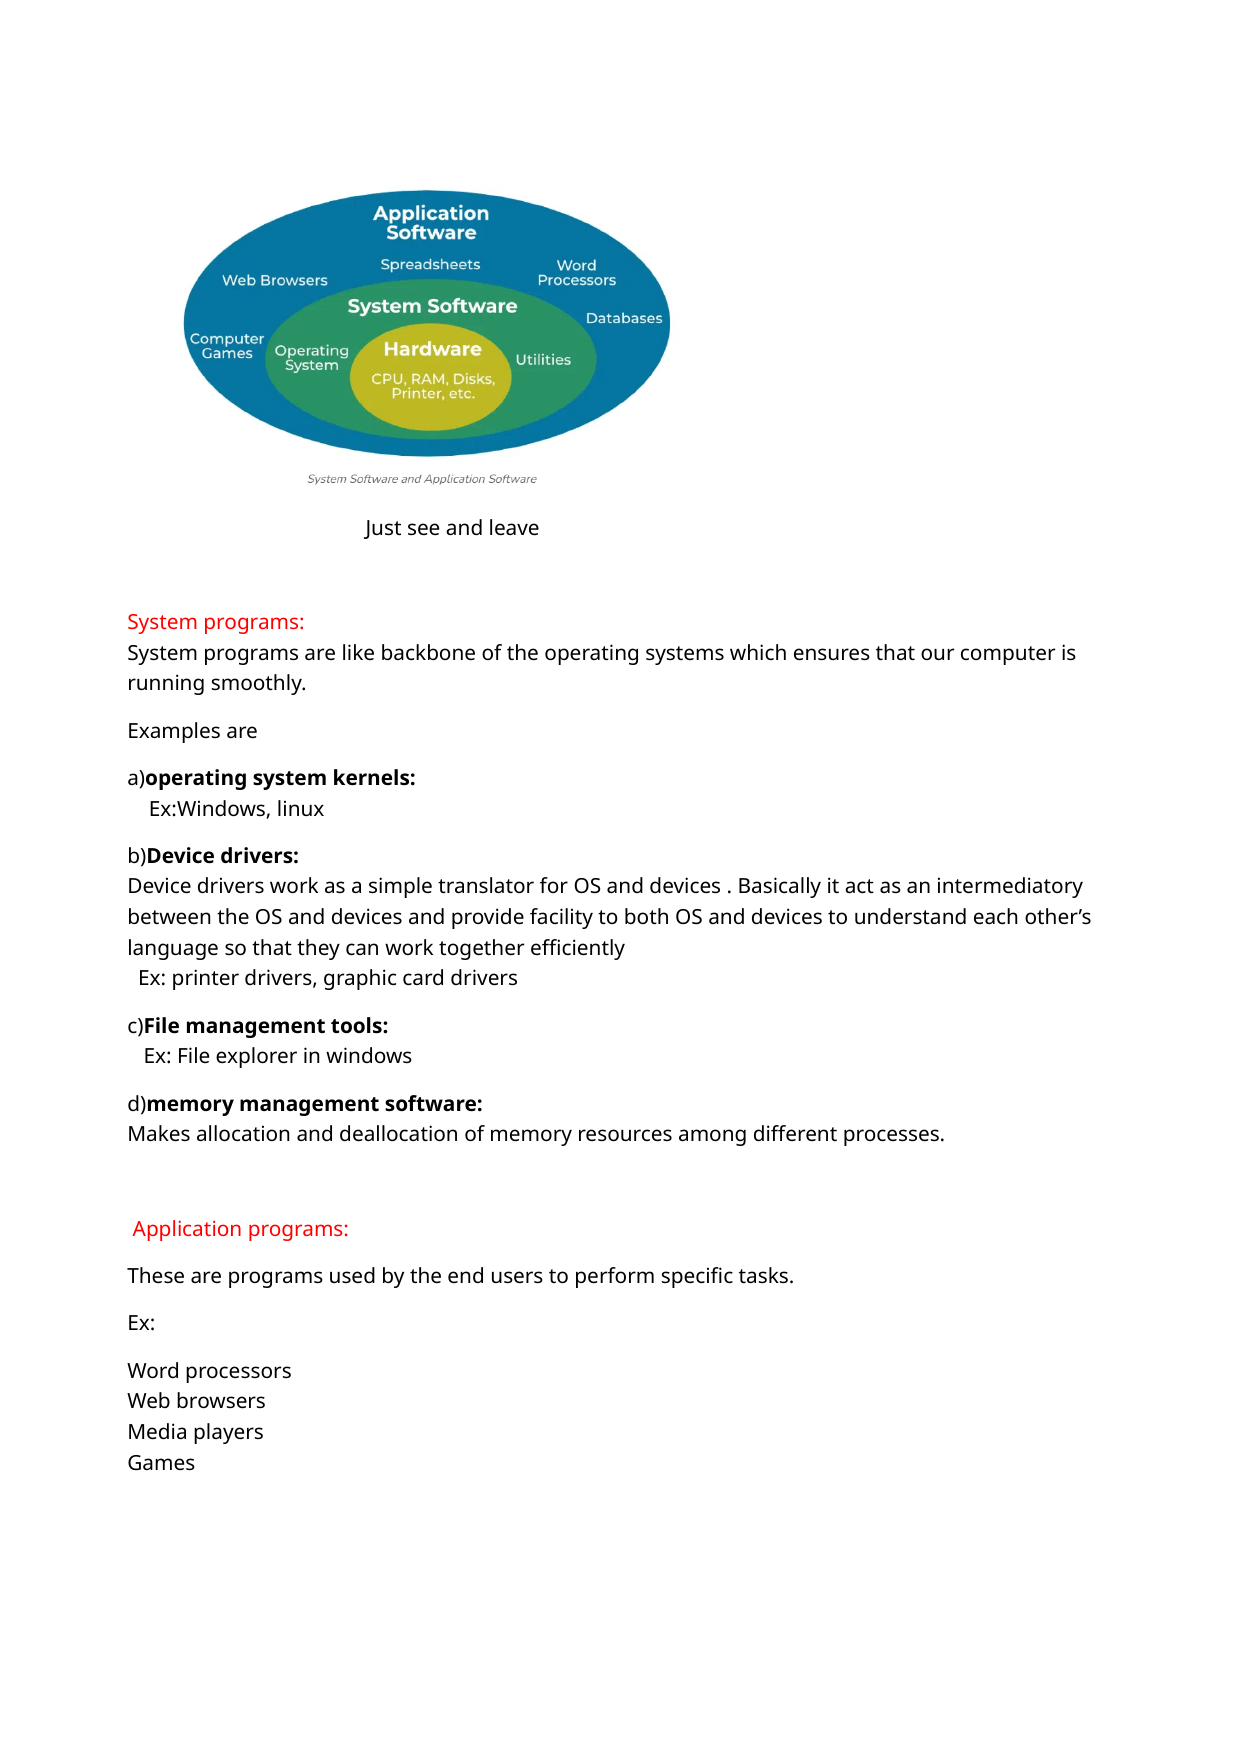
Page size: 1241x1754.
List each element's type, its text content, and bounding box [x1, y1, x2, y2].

text Just see and leave [127, 513, 1113, 541]
text d)memory management software: Makes allocation and deallocation of memory resources among different processes. [127, 1089, 1113, 1148]
text b)Device drivers: Device drivers work as a simple translator for OS and devices . Basically it act as an intermediatory between the OS and devices and provide facility to both OS and devices to understand each other’s language so that they can work together efficiently Ex: printer drivers, graphic card drivers [127, 841, 1113, 992]
text Ex: [127, 1308, 1113, 1337]
text System programs: System programs are like backbone of the operating systems which ensures that our computer is running smoothly. [127, 607, 1113, 697]
text a)operating system kernels: Ex:Windows, linux [127, 763, 1113, 822]
text c)File management tools: Ex: File explorer in windows [127, 1011, 1113, 1070]
picture [127, 179, 723, 494]
text Examples are [127, 716, 1113, 744]
text These are programs used by the end users to perform specific tasks. [127, 1261, 1113, 1289]
text Application programs: [127, 1214, 1113, 1242]
text Word processors Web browsers Media players Games [127, 1356, 1113, 1476]
